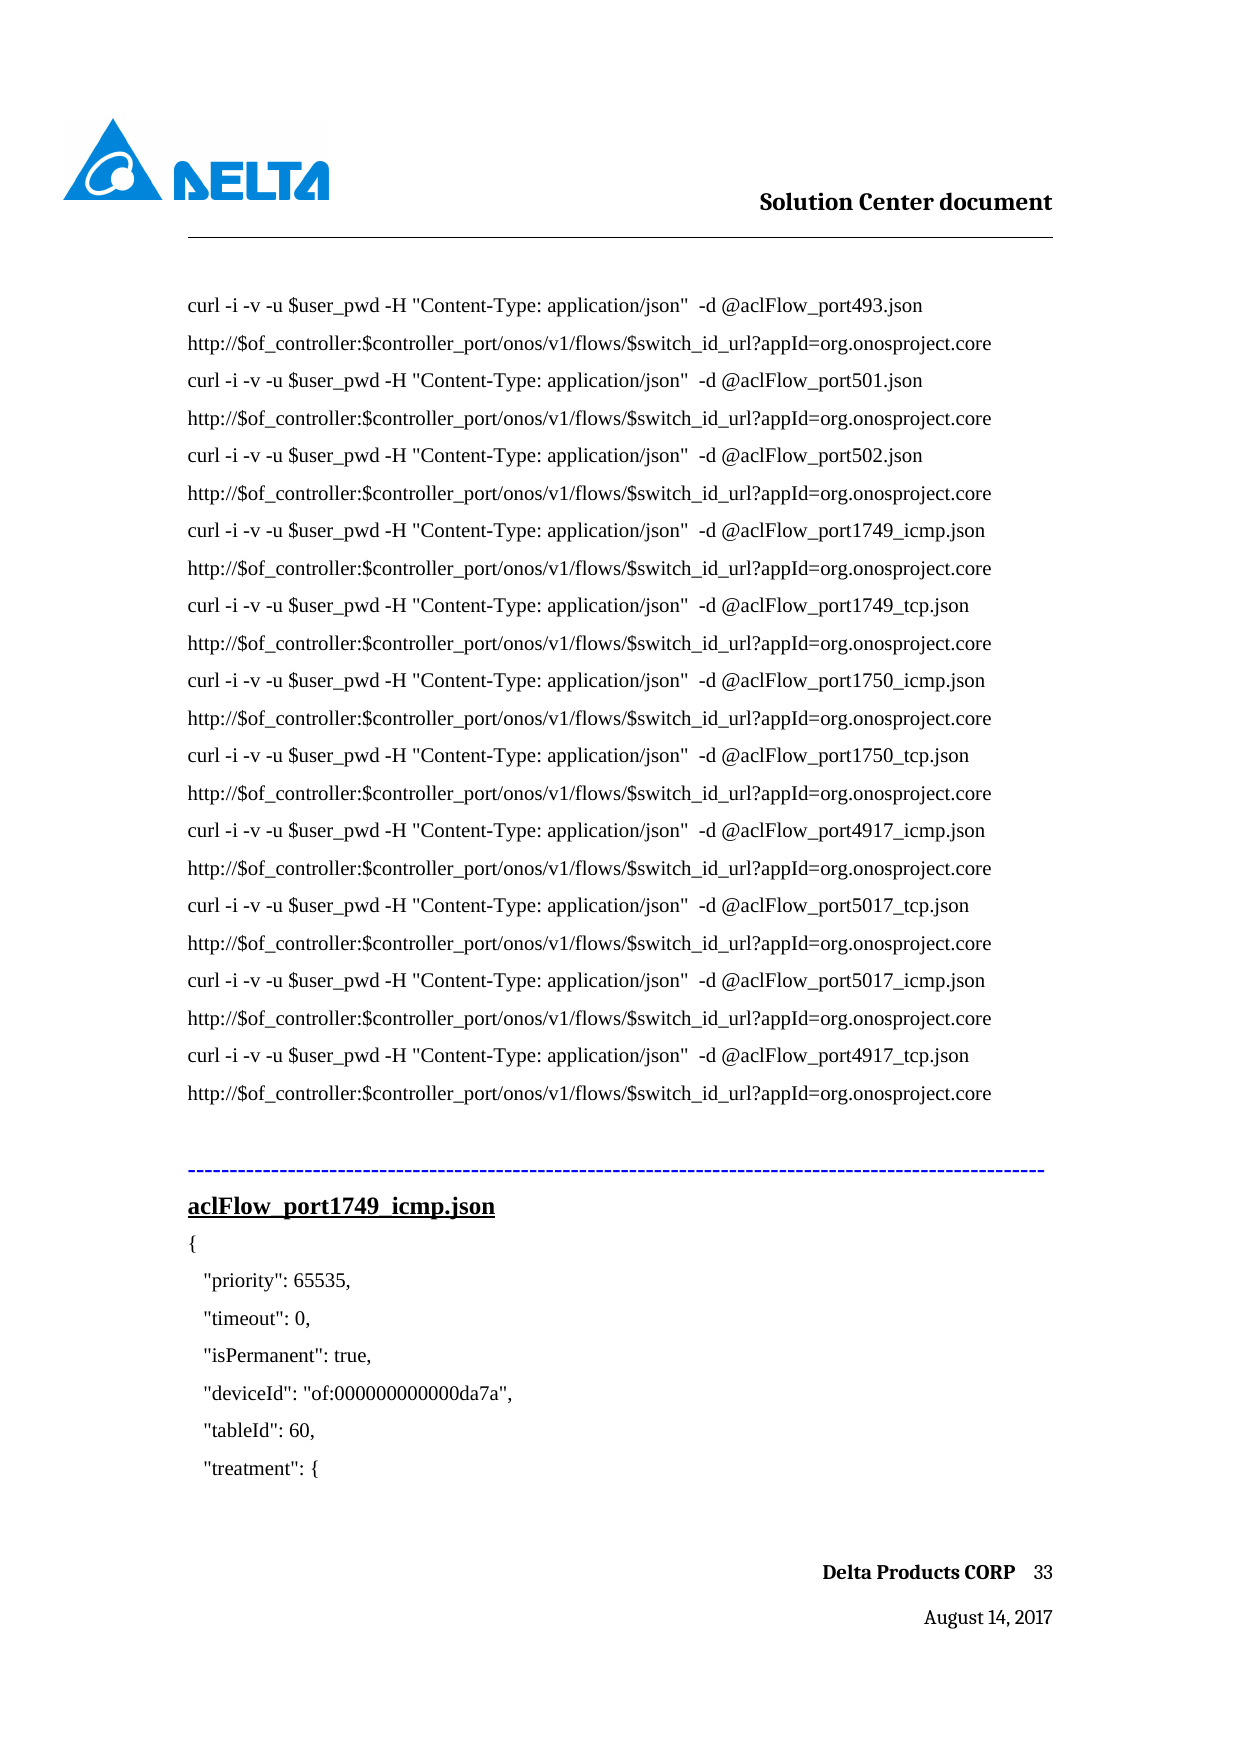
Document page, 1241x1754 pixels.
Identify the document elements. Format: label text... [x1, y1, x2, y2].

text aclFlow_port1749_icmp.json [187, 1187, 1053, 1224]
text "treatment": { [187, 1449, 1053, 1487]
text "timeout": 0, [187, 1299, 1053, 1337]
text curl -i -v -u $user_pwd -H "Content-Type: application/json" -d @aclFlow_port5017_icmp.json http://$of_controller:$controller_port/onos/v1/flows/$switch_id_url?appId=org.onosproject.core [187, 962, 1053, 1037]
text curl -i -v -u $user_pwd -H "Content-Type: application/json" -d @aclFlow_port4917_icmp.json http://$of_controller:$controller_port/onos/v1/flows/$switch_id_url?appId=org.onosproject.core [187, 812, 1053, 887]
text curl -i -v -u $user_pwd -H "Content-Type: application/json" -d @aclFlow_port501.json http://$of_controller:$controller_port/onos/v1/flows/$switch_id_url?appId=org.onosproject.core [187, 362, 1053, 437]
text curl -i -v -u $user_pwd -H "Content-Type: application/json" -d @aclFlow_port1750_icmp.json http://$of_controller:$controller_port/onos/v1/flows/$switch_id_url?appId=org.onosproject.core [187, 662, 1053, 737]
text "priority": 65535, [187, 1262, 1053, 1299]
text curl -i -v -u $user_pwd -H "Content-Type: application/json" -d @aclFlow_port4917_tcp.json http://$of_controller:$controller_port/onos/v1/flows/$switch_id_url?appId=org.onosproject.core [187, 1037, 1053, 1112]
text curl -i -v -u $user_pwd -H "Content-Type: application/json" -d @aclFlow_port5017_tcp.json http://$of_controller:$controller_port/onos/v1/flows/$switch_id_url?appId=org.onosproject.core [187, 887, 1053, 962]
text curl -i -v -u $user_pwd -H "Content-Type: application/json" -d @aclFlow_port1750_tcp.json http://$of_controller:$controller_port/onos/v1/flows/$switch_id_url?appId=org.onosproject.core [187, 737, 1053, 812]
text ------------------------------------------------------------------------------------------------------- [187, 1149, 1053, 1187]
text "isPermanent": true, [187, 1337, 1053, 1374]
text "tableId": 60, [187, 1412, 1053, 1449]
text curl -i -v -u $user_pwd -H "Content-Type: application/json" -d @aclFlow_port1749_tcp.json http://$of_controller:$controller_port/onos/v1/flows/$switch_id_url?appId=org.onosproject.core [187, 587, 1053, 662]
text "deviceId": "of:000000000000da7a", [187, 1374, 1053, 1412]
picture [63, 118, 329, 200]
text curl -i -v -u $user_pwd -H "Content-Type: application/json" -d @aclFlow_port502.json http://$of_controller:$controller_port/onos/v1/flows/$switch_id_url?appId=org.onosproject.core [187, 437, 1053, 512]
text curl -i -v -u $user_pwd -H "Content-Type: application/json" -d @aclFlow_port493.json http://$of_controller:$controller_port/onos/v1/flows/$switch_id_url?appId=org.onosproject.core [187, 287, 1053, 362]
text { [187, 1224, 1053, 1262]
text curl -i -v -u $user_pwd -H "Content-Type: application/json" -d @aclFlow_port1749_icmp.json http://$of_controller:$controller_port/onos/v1/flows/$switch_id_url?appId=org.onosproject.core [187, 512, 1053, 587]
